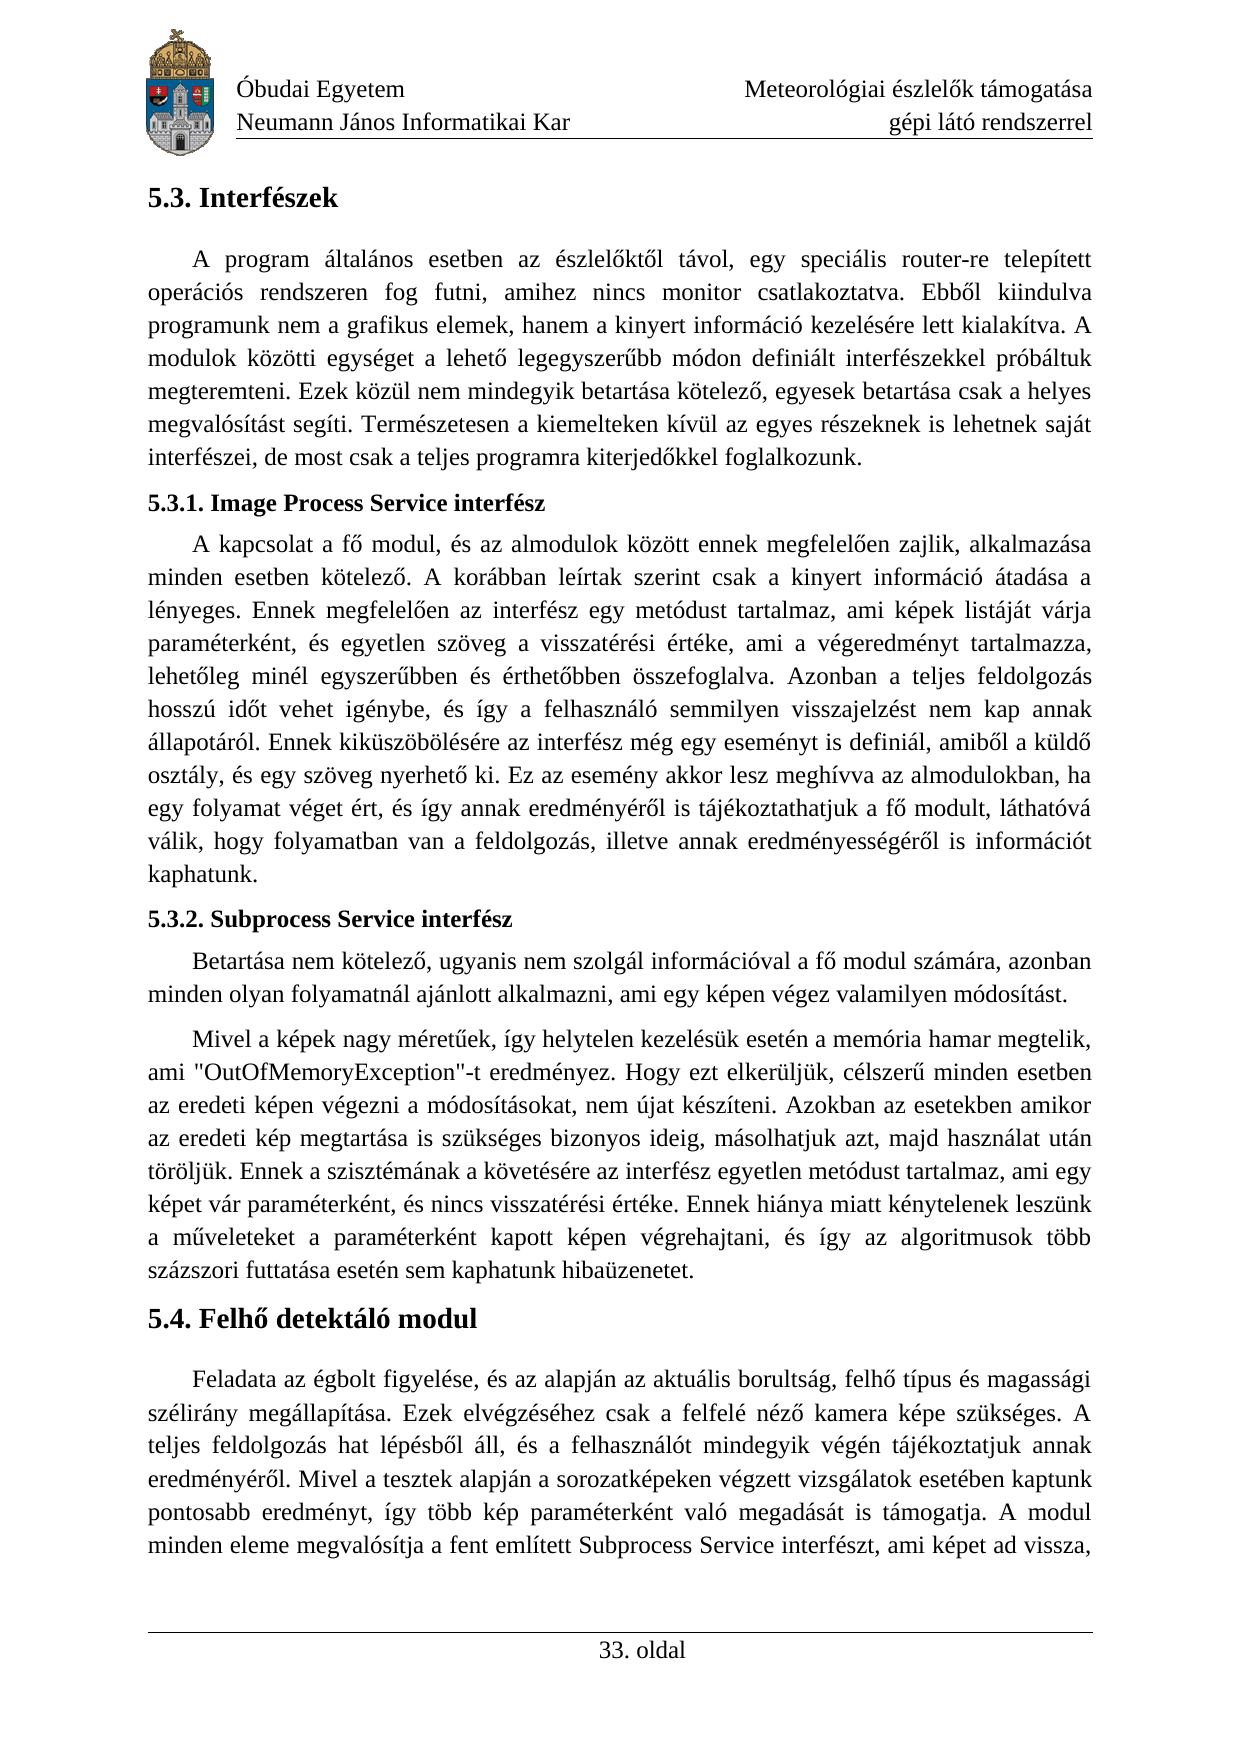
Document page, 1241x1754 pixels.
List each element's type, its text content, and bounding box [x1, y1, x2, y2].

text Mivel a képek nagy méretűek, így helytelen kezelésük esetén a memória hamar megtelik, ami "OutOfMemoryException"-t eredményez. Hogy ezt elkerüljük, célszerű minden esetben az eredeti képen végezni a módosításokat, nem újat készíteni. Azokban az esetekben amikor az eredeti kép megtartása is szükséges bizonyos ideig, másolhatjuk azt, majd használat után töröljük. Ennek a szisztémának a követésére az interfész egyetlen metódust tartalmaz, ami egy képet vár paraméterként, és nincs visszatérési értéke. Ennek hiánya miatt kénytelenek leszünk a műveleteket a paraméterként kapott képen végrehajtani, és így az algoritmusok több százszori futtatása esetén sem kaphatunk hibaüzenetet. [148, 1024, 1093, 1284]
picture [146, 28, 215, 157]
subtitle 5.3.1. Image Process Service interfész [148, 488, 1093, 516]
subtitle 5.3.2. Subprocess Service interfész [148, 904, 1093, 933]
text A program általános esetben az észlelőktől távol, egy speciális router-re telepített operációs rendszeren fog futni, amihez nincs monitor csatlakoztatva. Ebből kiindulva programunk nem a grafikus elemek, hanem a kinyert információ kezelésére lett kialakítva. A modulok közötti egységet a lehető legegyszerűbb módon definiált interfészekkel próbáltuk megteremteni. Ezek közül nem mindegyik betartása kötelező, egyesek betartása csak a helyes megvalósítást segíti. Természetesen a kiemelteken kívül az egyes részeknek is lehetnek saját interfészei, de most csak a teljes programra kiterjedőkkel foglalkozunk. [148, 244, 1093, 471]
text Betartása nem kötelező, ugyanis nem szolgál információval a fő modul számára, azonban minden olyan folyamatnál ajánlott alkalmazni, ami egy képen végez valamilyen módosítást. [148, 946, 1093, 1008]
text A kapcsolat a fő modul, és az almodulok között ennek megfelelően zajlik, alkalmazása minden esetben kötelező. A korábban leírtak szerint csak a kinyert információ átadása a lényeges. Ennek megfelelően az interfész egy metódust tartalmaz, ami képek listáját várja paraméterként, és egyetlen szöveg a visszatérési értéke, ami a végeredményt tartalmazza, lehetőleg minél egyszerűbben és érthetőbben összefoglalva. Azonban a teljes feldolgozás hosszú időt vehet igénybe, és így a felhasználó semmilyen visszajelzést nem kap annak állapotáról. Ennek kiküszöbölésére az interfész még egy eseményt is definiál, amiből a küldő osztály, és egy szöveg nyerhető ki. Ez az esemény akkor lesz meghívva az almodulokban, ha egy folyamat véget ért, és így annak eredményéről is tájékoztathatjuk a fő modult, láthatóvá válik, hogy folyamatban van a feldolgozás, illetve annak eredményességéről is információt kaphatunk. [148, 529, 1093, 888]
subtitle 5.4. Felhő detektáló modul [148, 1301, 1093, 1334]
subtitle 5.3. Interfészek [148, 180, 1093, 214]
